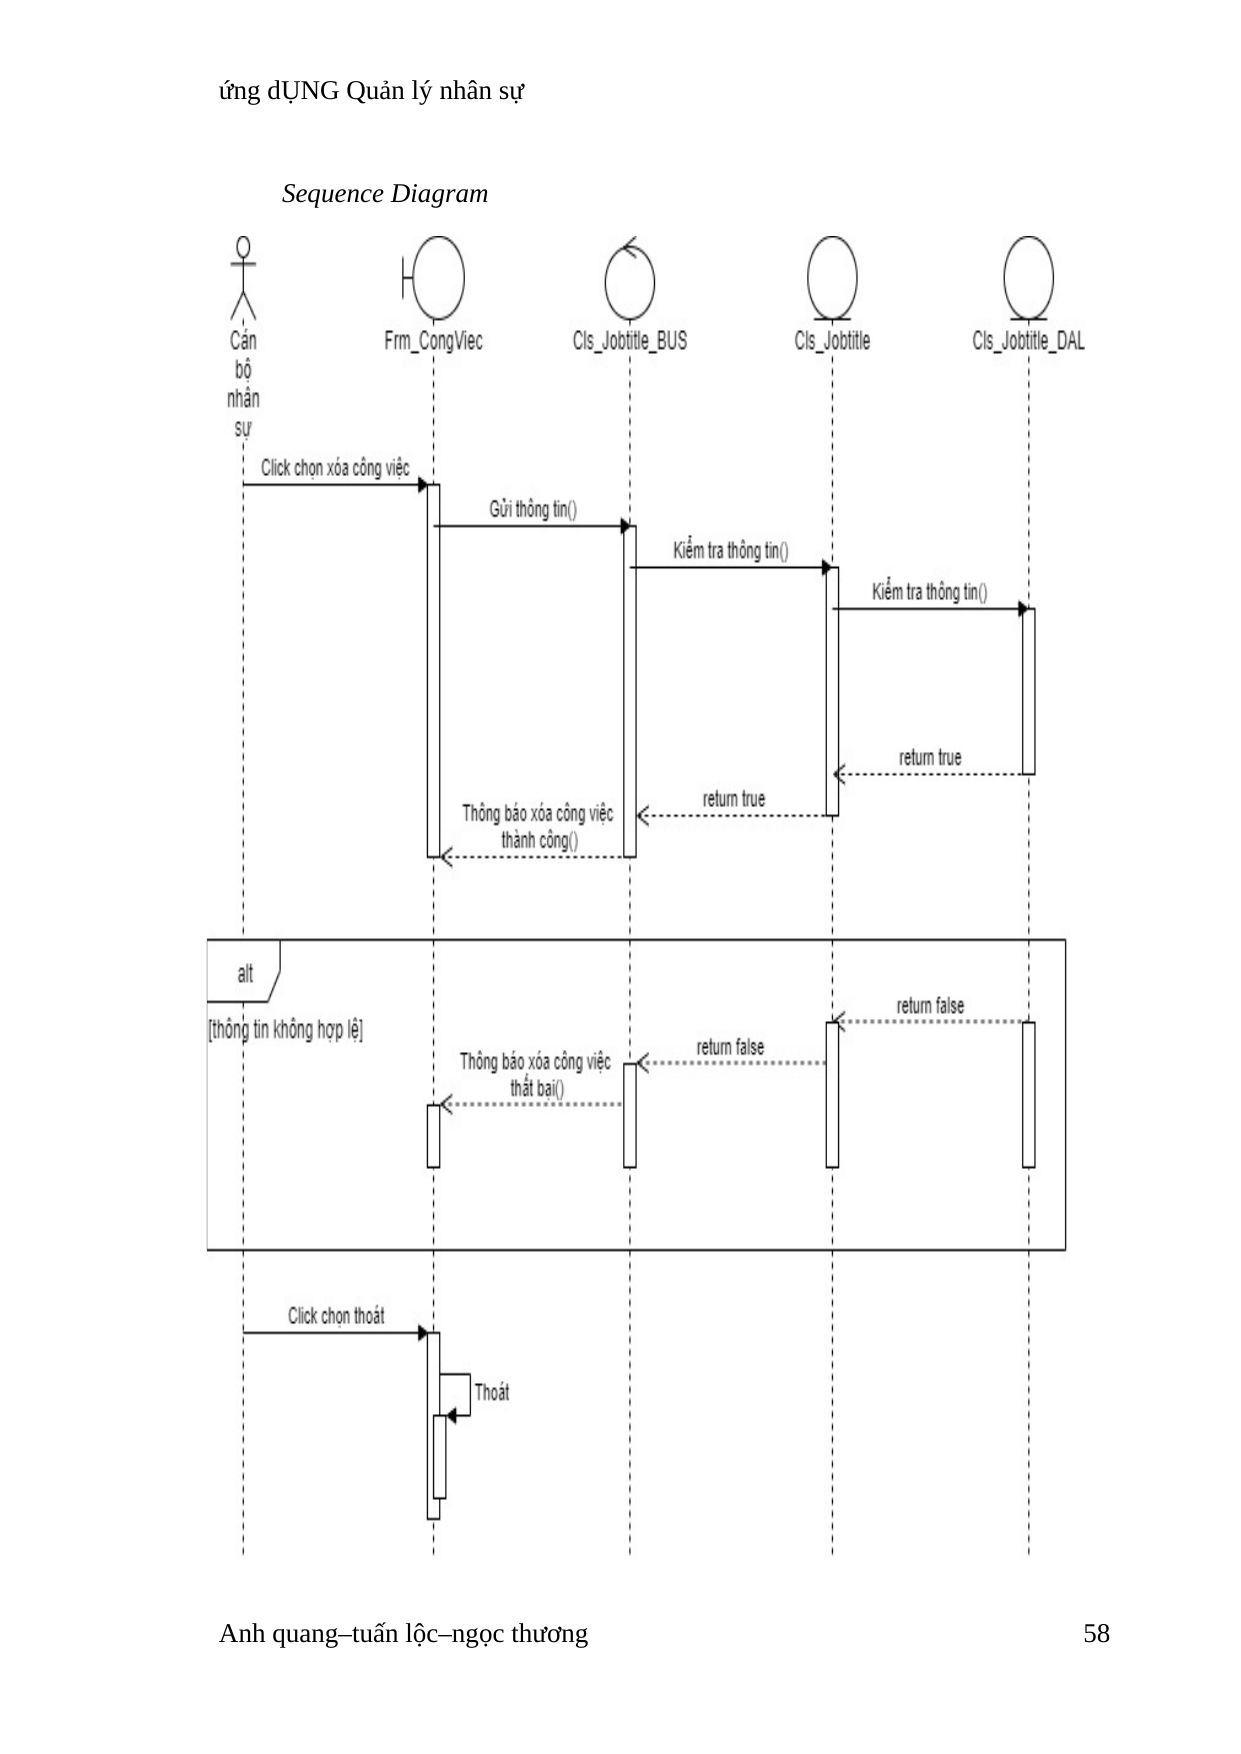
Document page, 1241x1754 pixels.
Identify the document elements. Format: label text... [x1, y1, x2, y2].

text Sequence Diagram [282, 177, 1122, 208]
picture [206, 236, 1086, 1562]
